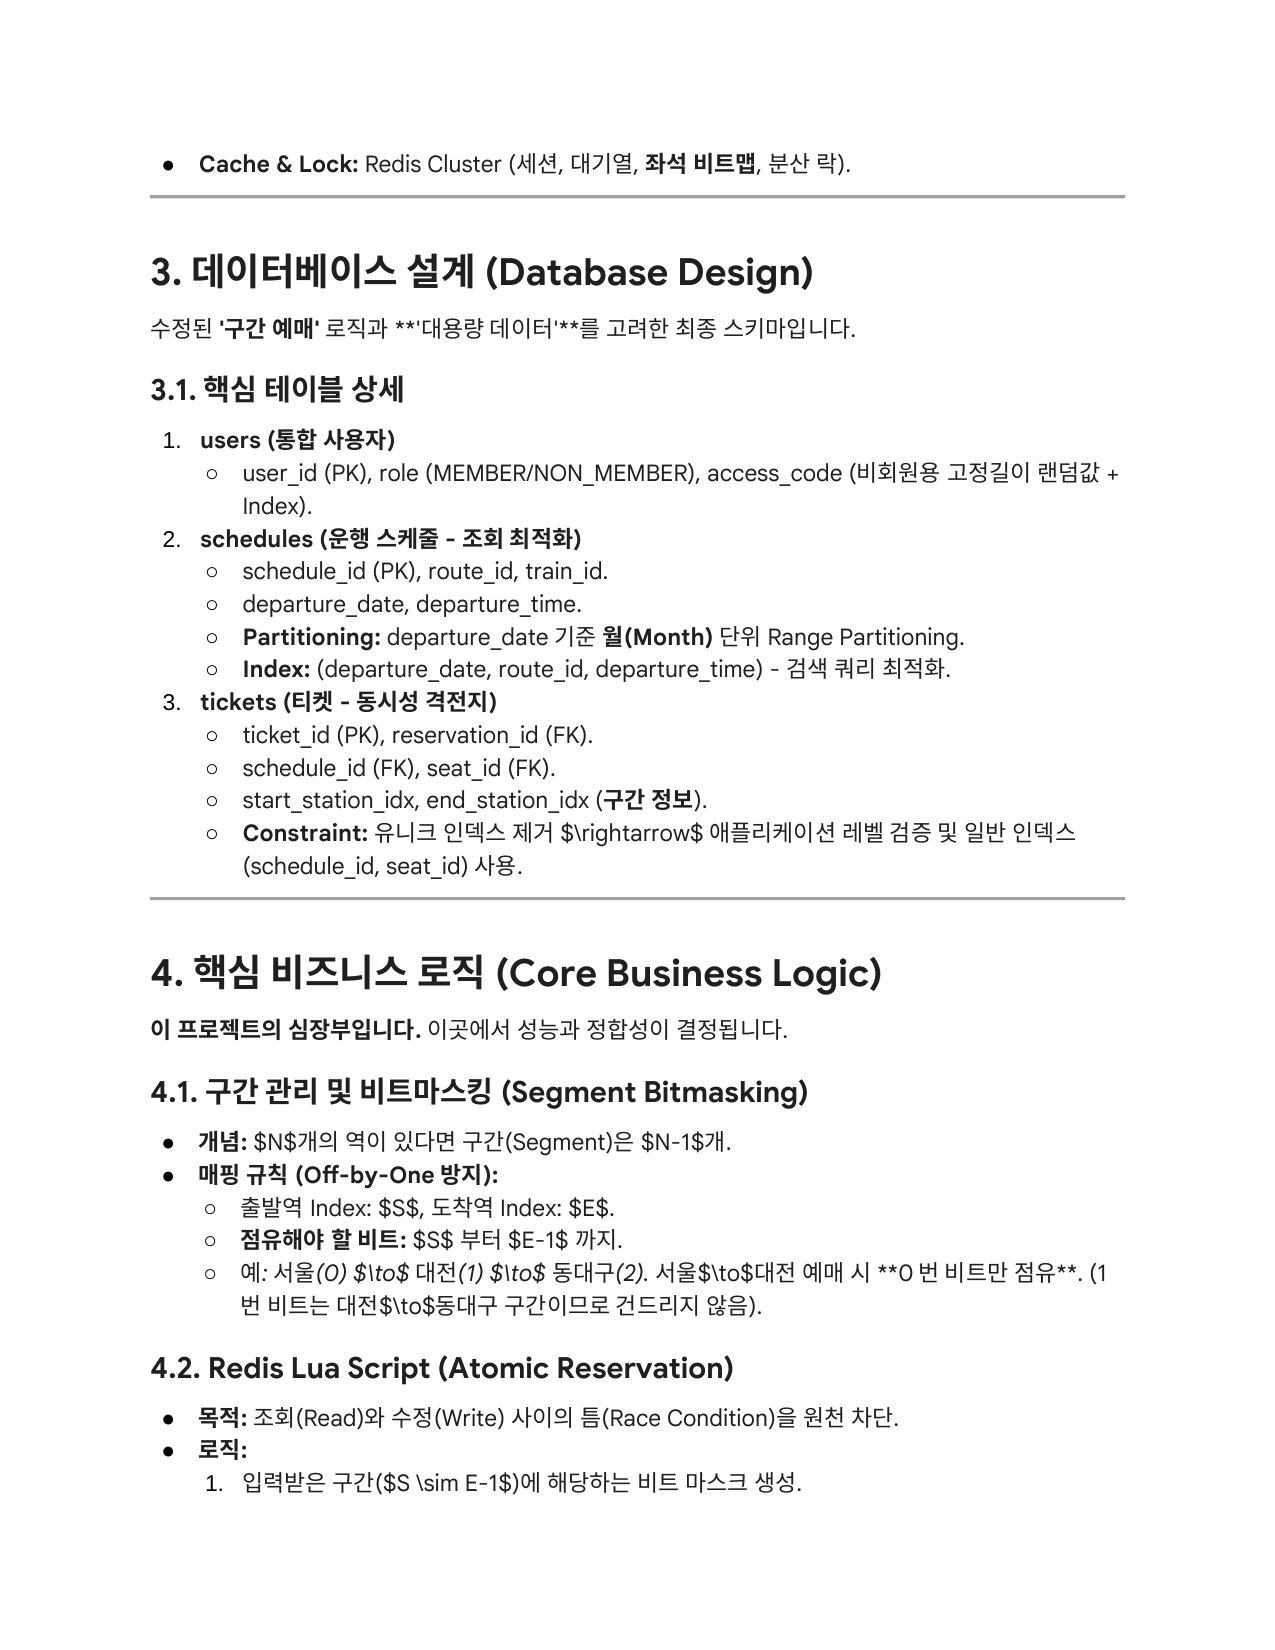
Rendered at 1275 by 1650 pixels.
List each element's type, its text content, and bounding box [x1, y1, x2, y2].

list ticket_id (PK), reservation_id (FK). [205, 721, 1125, 750]
subtitle 4.1. 구간 관리 및 비트마스킹 (Segment Bitmasking) [150, 1074, 1125, 1111]
list Constraint: 유니크 인덱스 제거 $\rightarrow$ 애플리케이션 레벨 검증 및 일반 인덱스 (schedule_id, seat_id) 사용. [205, 819, 1125, 881]
list start_station_idx, end_station_idx (구간 정보). [205, 786, 1125, 815]
subtitle 4. 핵심 비즈니스 로직 (Core Business Logic) [150, 901, 1125, 998]
list schedule_id (FK), seat_id (FK). [205, 754, 1125, 782]
list 출발역 Index: $S$, 도착역 Index: $E$. [203, 1194, 1125, 1223]
list user_id (PK), role (MEMBER/NON_MEMBER), access_code (비회원용 고정길이 랜덤값 + Index). [205, 459, 1125, 521]
subtitle 3.1. 핵심 테이블 상세 [150, 372, 1125, 409]
text 수정된 '구간 예매' 로직과 **'대용량 데이터'**를 고려한 최종 스키마입니다. [150, 315, 1125, 343]
list 매핑 규칙 (Off-by-One 방지): [161, 1161, 1125, 1190]
list Cache & Lock: Redis Cluster (세션, 대기열, 좌석 비트맵, 분산 락). [161, 150, 1125, 179]
text 이 프로젝트의 심장부입니다. 이곳에서 성능과 정합성이 결정됩니다. [150, 1017, 1125, 1045]
list 예: 서울(0) $\to$ 대전(1) $\to$ 동대구(2). 서울$\to$대전 예매 시 **0번 비트만 점유**. (1번 비트는 대전$\to$동대구 구간이므로 건드리지 않음). [203, 1259, 1125, 1321]
list tickets (티켓 - 동시성 격전지) [162, 688, 1125, 717]
list schedules (운행 스케줄 - 조회 최적화) [162, 525, 1125, 553]
list 로직: [161, 1437, 1125, 1465]
list 목적: 조회(Read)와 수정(Write) 사이의 틈(Race Condition)을 원천 차단. [161, 1404, 1125, 1433]
list Index: (departure_date, route_id, departure_time) - 검색 쿼리 최적화. [205, 656, 1125, 684]
list Partitioning: departure_date 기준 월(Month) 단위 Range Partitioning. [205, 623, 1125, 652]
list 개념: $N$개의 역이 있다면 구간(Segment)은 $N-1$개. [161, 1128, 1125, 1157]
subtitle 4.2. Redis Lua Script (Atomic Reservation) [150, 1350, 1125, 1386]
list 점유해야 할 비트: $S$ 부터 $E-1$ 까지. [203, 1227, 1125, 1255]
subtitle 3. 데이터베이스 설계 (Database Design) [150, 199, 1125, 296]
list users (통합 사용자) [162, 427, 1125, 455]
list departure_date, departure_time. [205, 590, 1125, 619]
list schedule_id (PK), route_id, train_id. [205, 557, 1125, 586]
list 입력받은 구간($S \sim E-1$)에 해당하는 비트 마스크 생성. [205, 1469, 1125, 1498]
